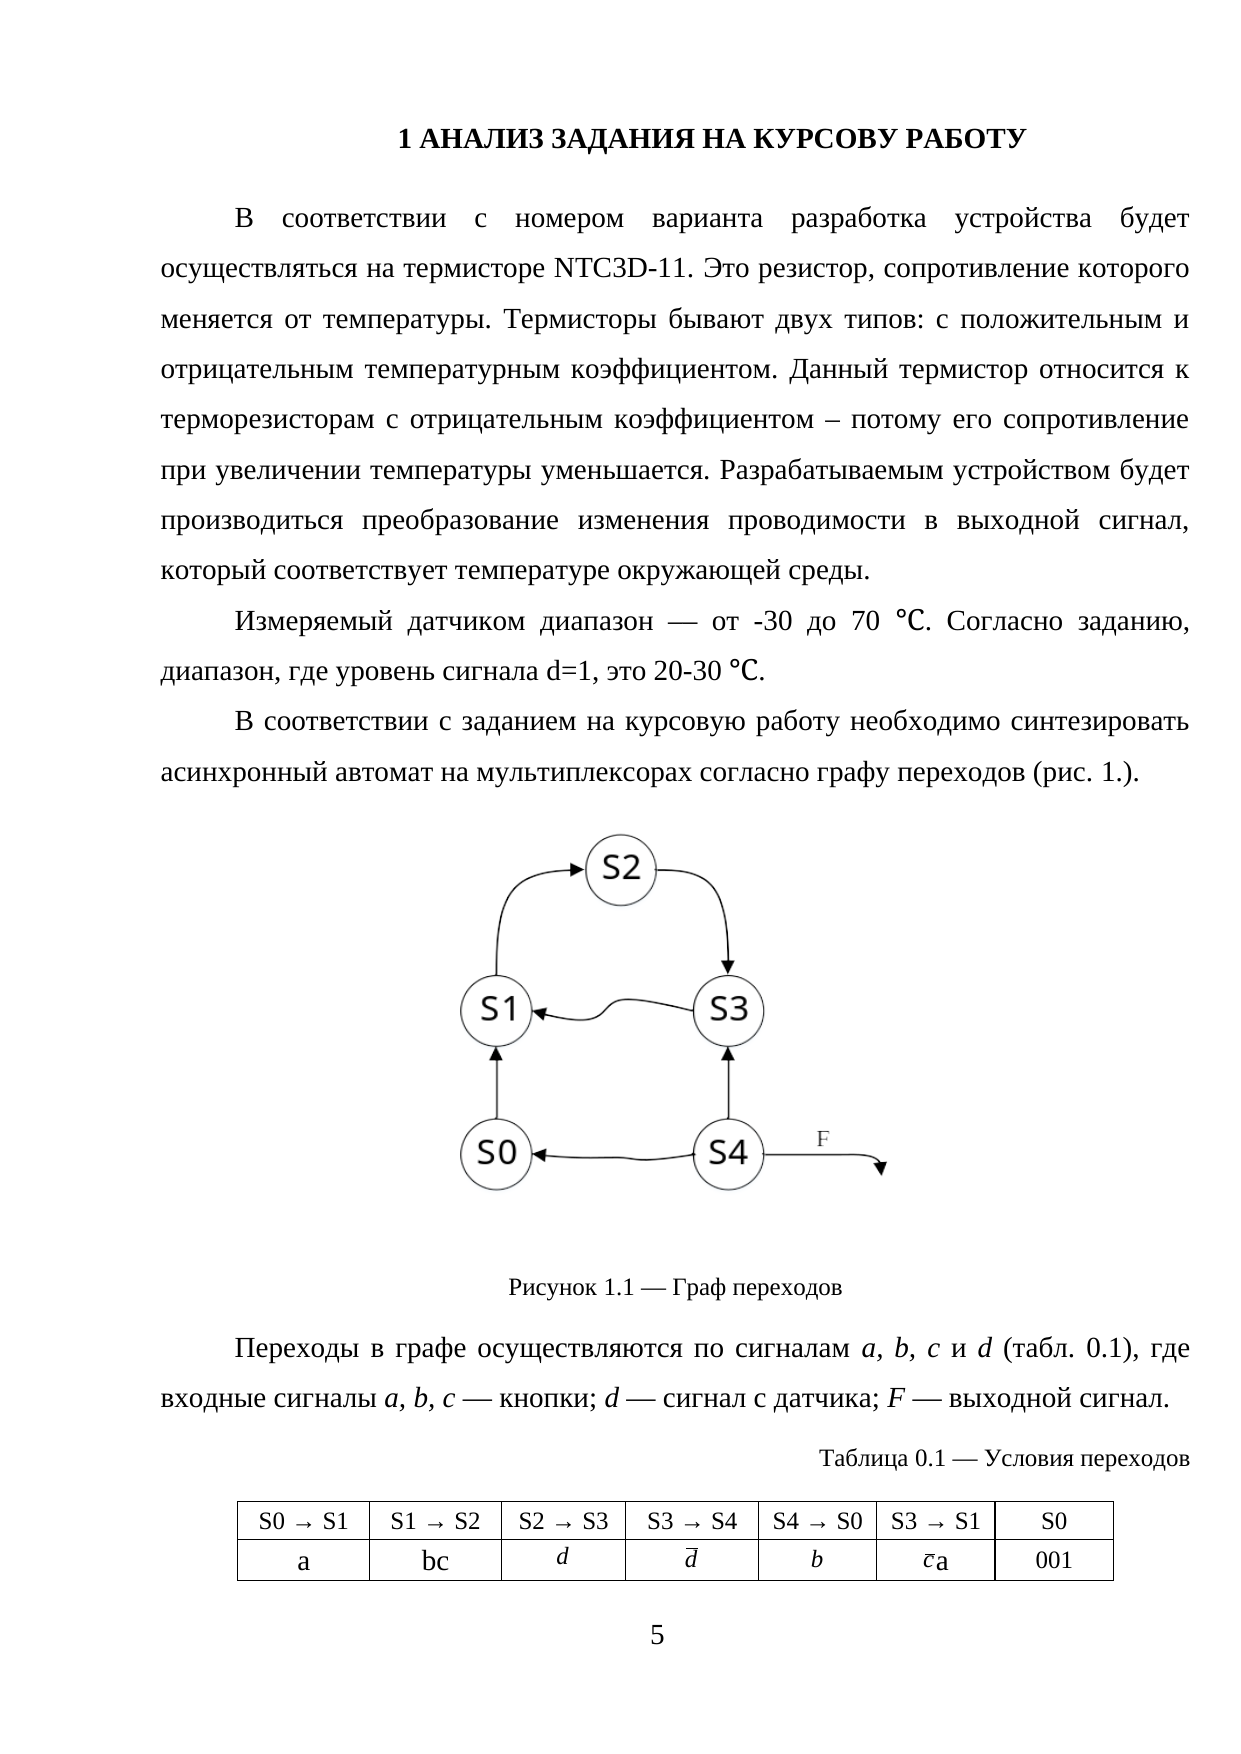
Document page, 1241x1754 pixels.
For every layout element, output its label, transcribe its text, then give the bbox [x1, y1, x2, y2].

table_cell [626, 1540, 758, 1579]
table_header S3 → S1 [877, 1502, 994, 1539]
text Рисунок 1.1 — Граф переходов [160, 1272, 1190, 1301]
table_cell [502, 1540, 625, 1579]
text Тaблица 0.1 ― Условия переходов [160, 1443, 1190, 1472]
text В соответствии с заданием на курсовую работу необходимо синтезировать асинхронный автомат на мультиплексорах согласно графу переходов (рис. 1.). [160, 703, 1190, 787]
table_header S4 → S0 [759, 1502, 876, 1539]
table_header S3 → S4 [626, 1502, 758, 1539]
table_cell [759, 1540, 876, 1579]
table_cell bс [370, 1540, 501, 1579]
table_header S2 → S3 [502, 1502, 625, 1539]
text В соответствии с номером варианта разработка устройства будет осуществляться на термисторе NTC3D-11. Это резистор, сопротивление которого меняется от температуры. Термисторы бывают двух типов: с положительным и отрицательным температурным коэффициентом. Данный термистор относится к терморезисторам с отрицательным коэффициентом – потому его сопротивление при увеличении температуры уменьшается. Разрабатываемым устройством будет производиться преобразование изменения проводимости в выходной сигнал, который соответствует температуре окружающей среды. [160, 200, 1190, 586]
text Измеряемый датчиком диапазон –– от -30 до 70 ℃. Согласно заданию, диапазон, где уровень сигнала d=1, это 20-30 ℃. [160, 603, 1190, 687]
table_header S0 → S1 [238, 1502, 369, 1539]
table_cell a [877, 1540, 994, 1579]
table_header S1 → S2 [370, 1502, 501, 1539]
table_cell 001 [996, 1540, 1113, 1579]
table_header S0 [996, 1502, 1113, 1539]
table_cell a [238, 1540, 369, 1579]
list Анализ задания на курсову работу [160, 121, 1190, 154]
text Переходы в графе осуществляются по сигналам a, b, c и d (табл. 0.1), где входные сигналы a, b, c ― кнопки; d ― сигнал с датчика; F ― выходной сигнал. [160, 1330, 1190, 1414]
